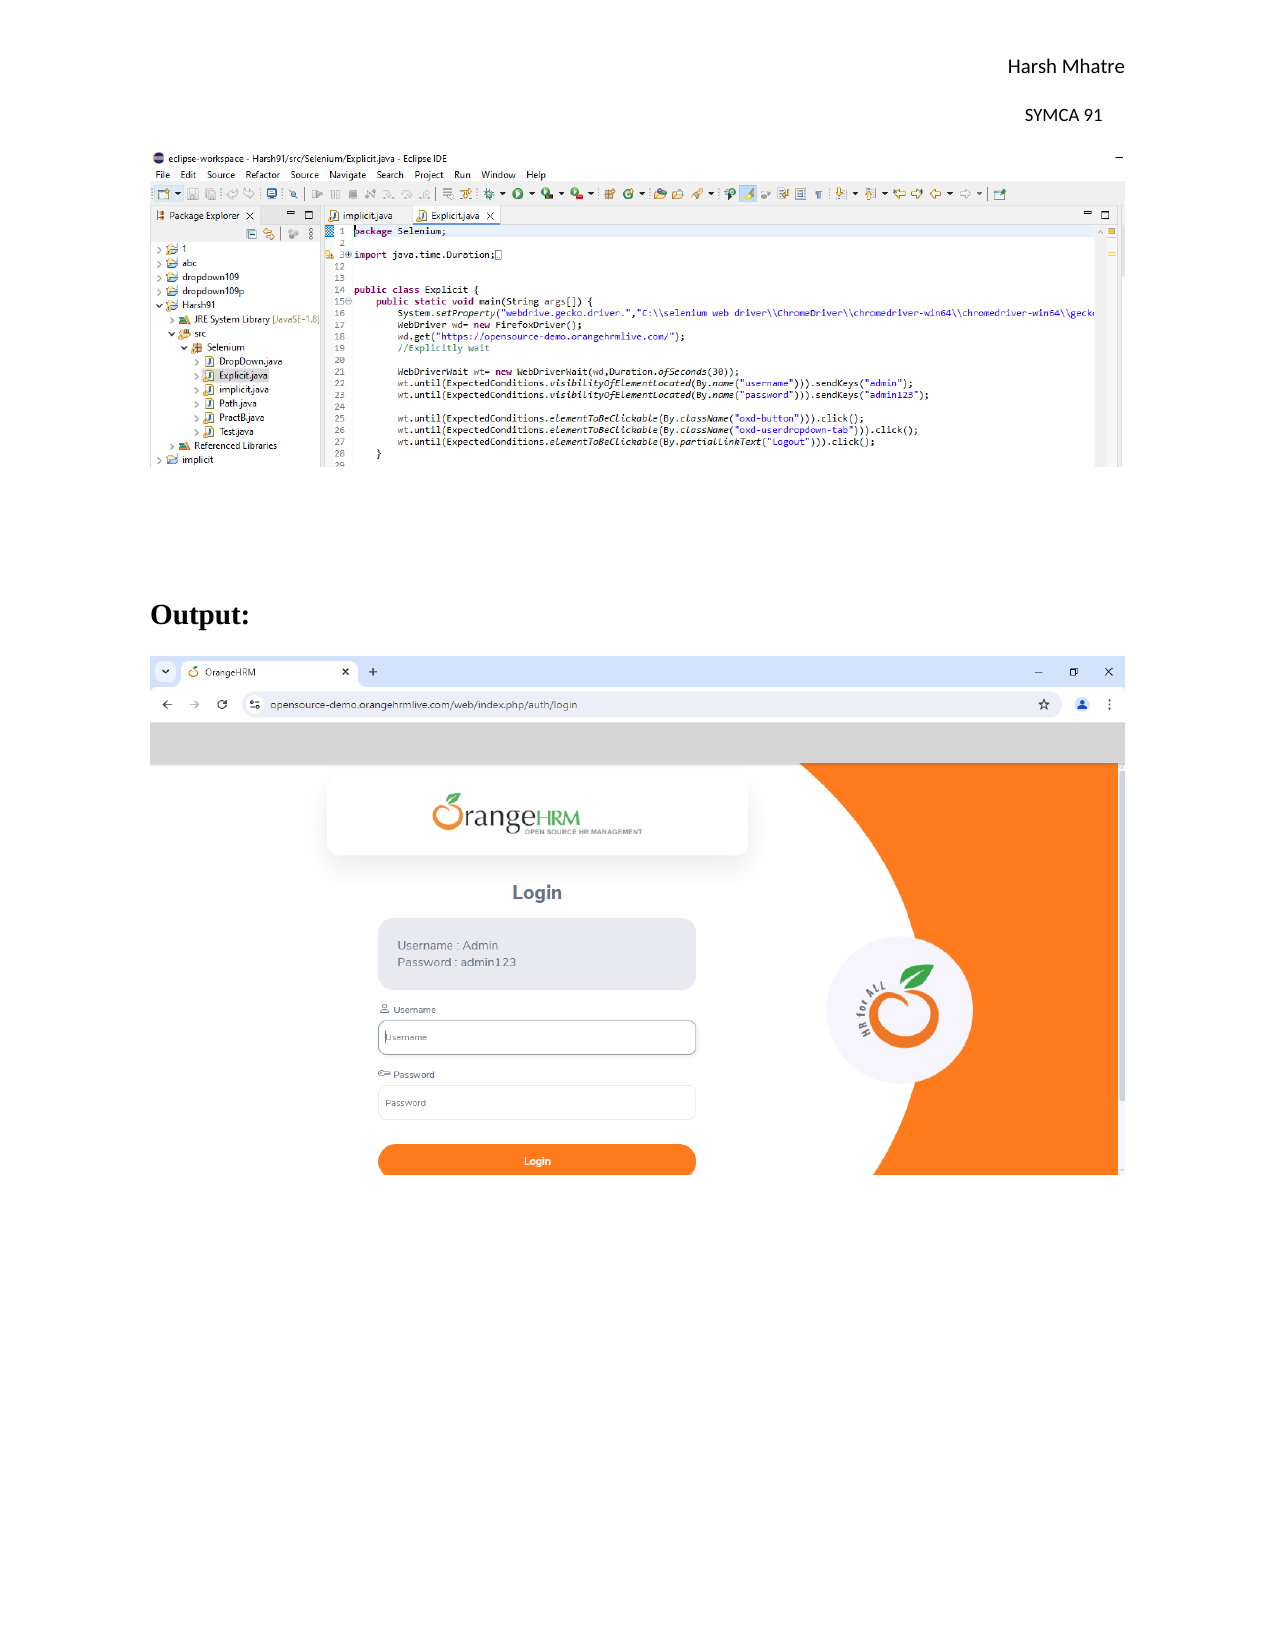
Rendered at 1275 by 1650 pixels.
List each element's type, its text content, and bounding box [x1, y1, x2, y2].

picture [150, 656, 1125, 1175]
picture [150, 150, 1125, 467]
text Output: [150, 597, 1125, 631]
